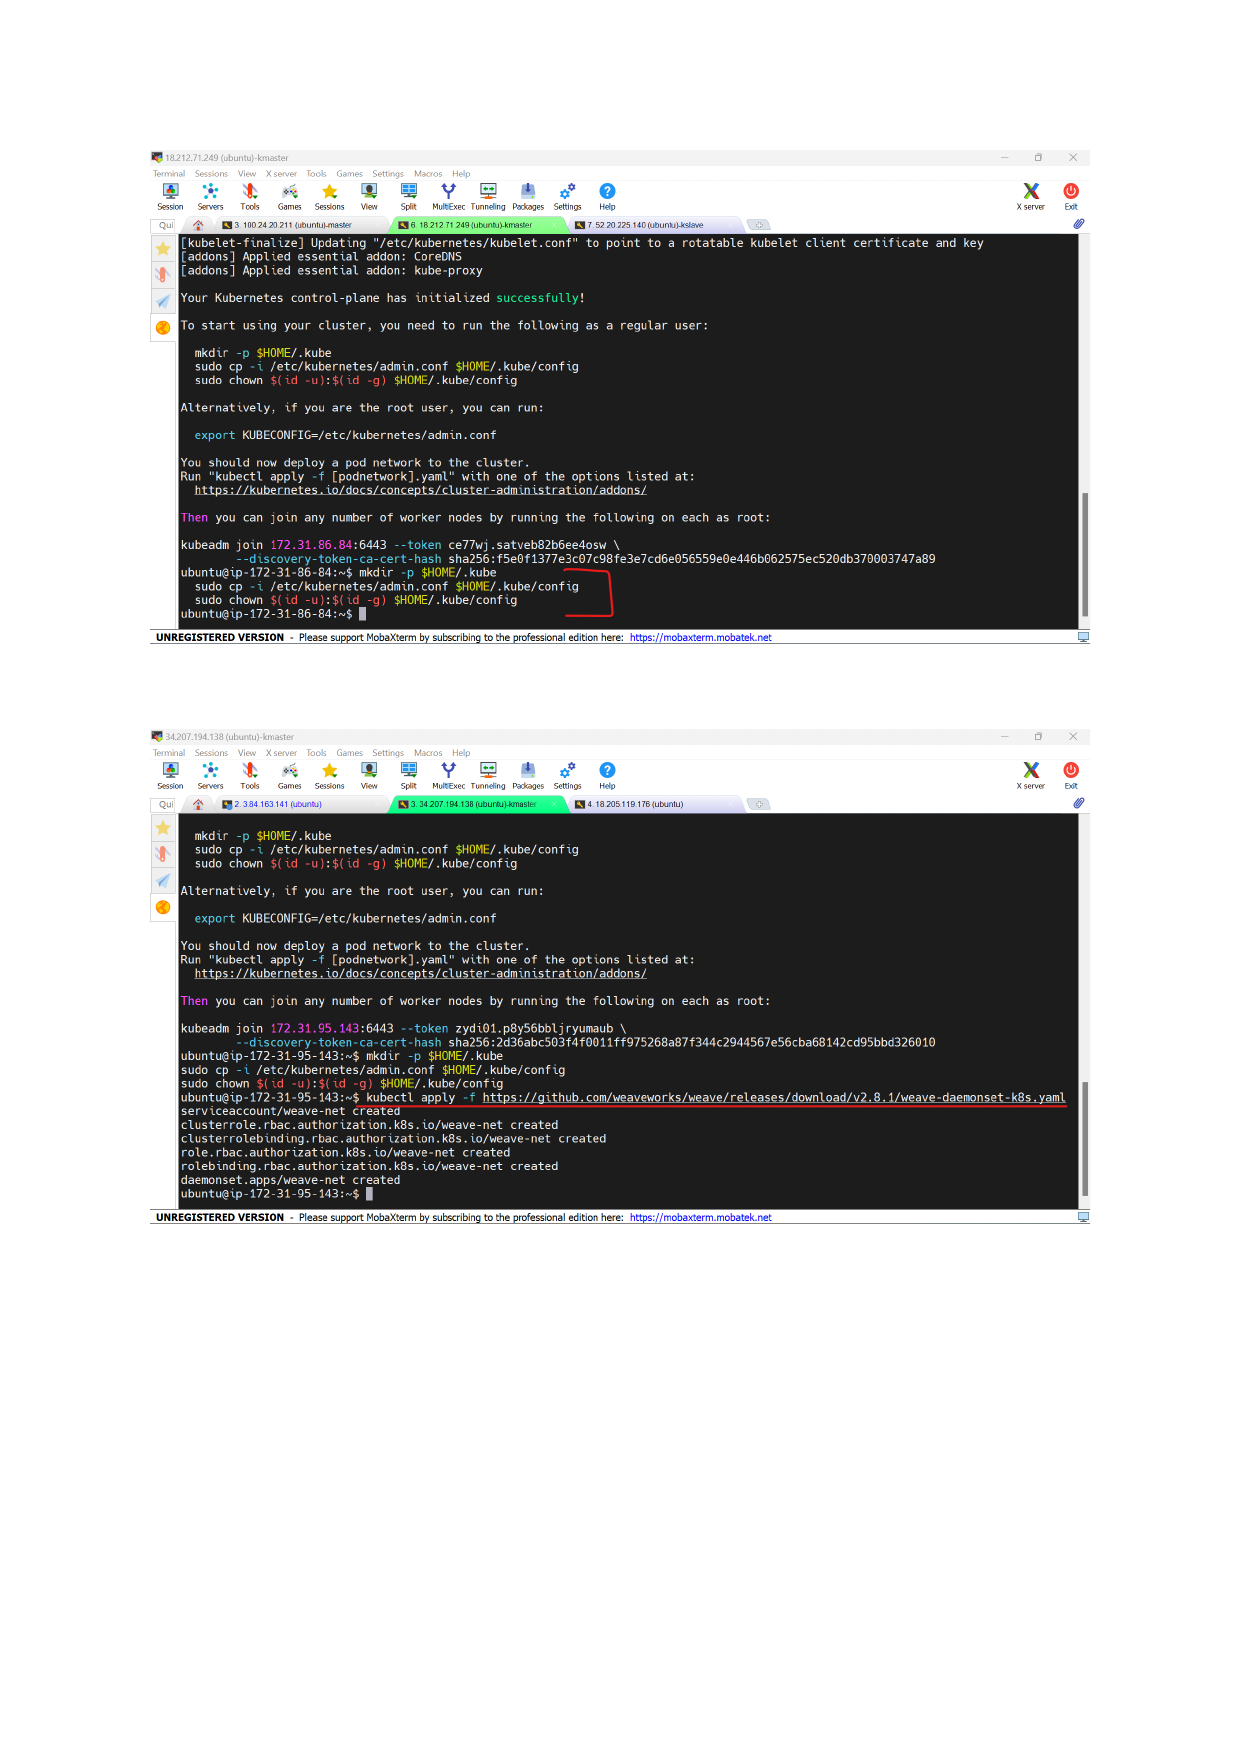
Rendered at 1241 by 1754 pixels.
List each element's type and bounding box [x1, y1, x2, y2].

picture [150, 150, 1091, 644]
picture [150, 729, 1091, 1224]
